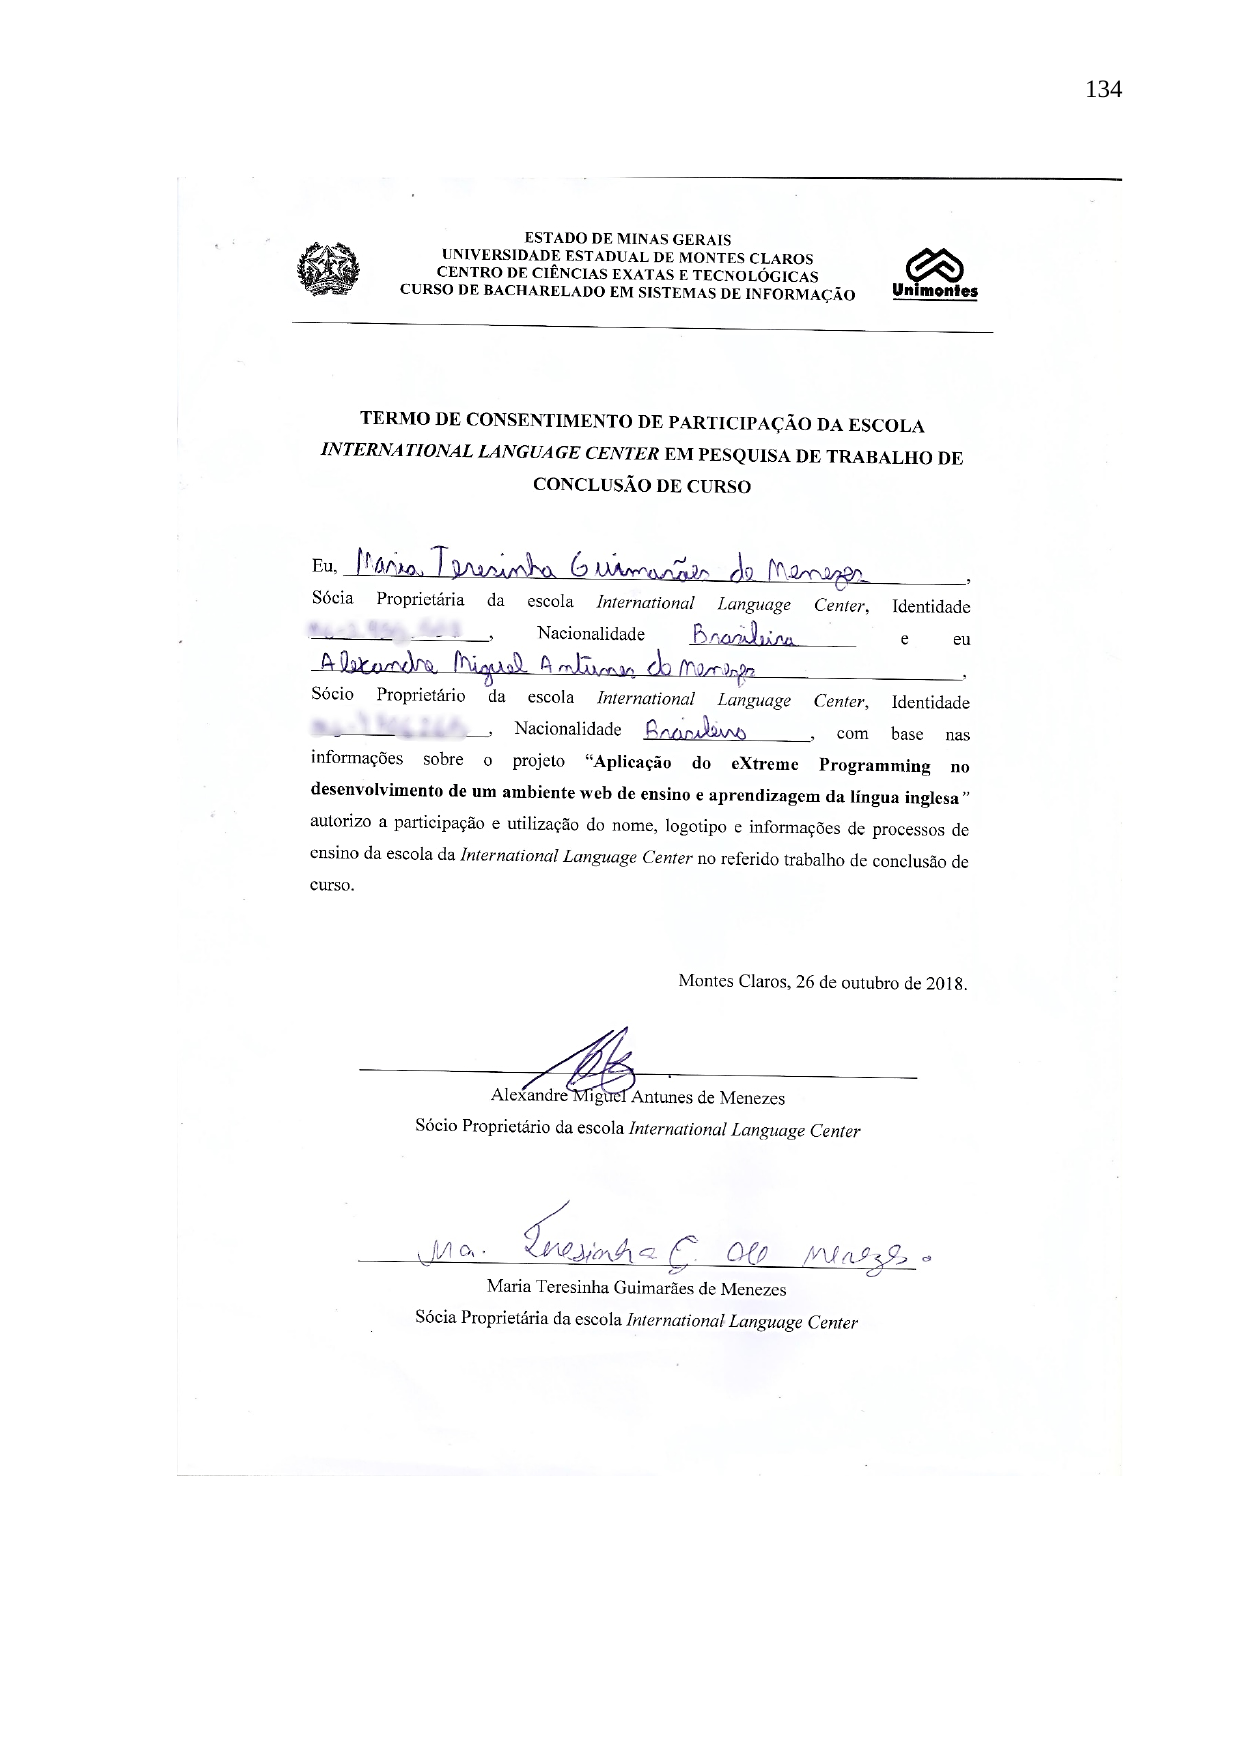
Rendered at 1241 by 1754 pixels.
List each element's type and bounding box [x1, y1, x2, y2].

picture [177, 177, 1123, 1476]
